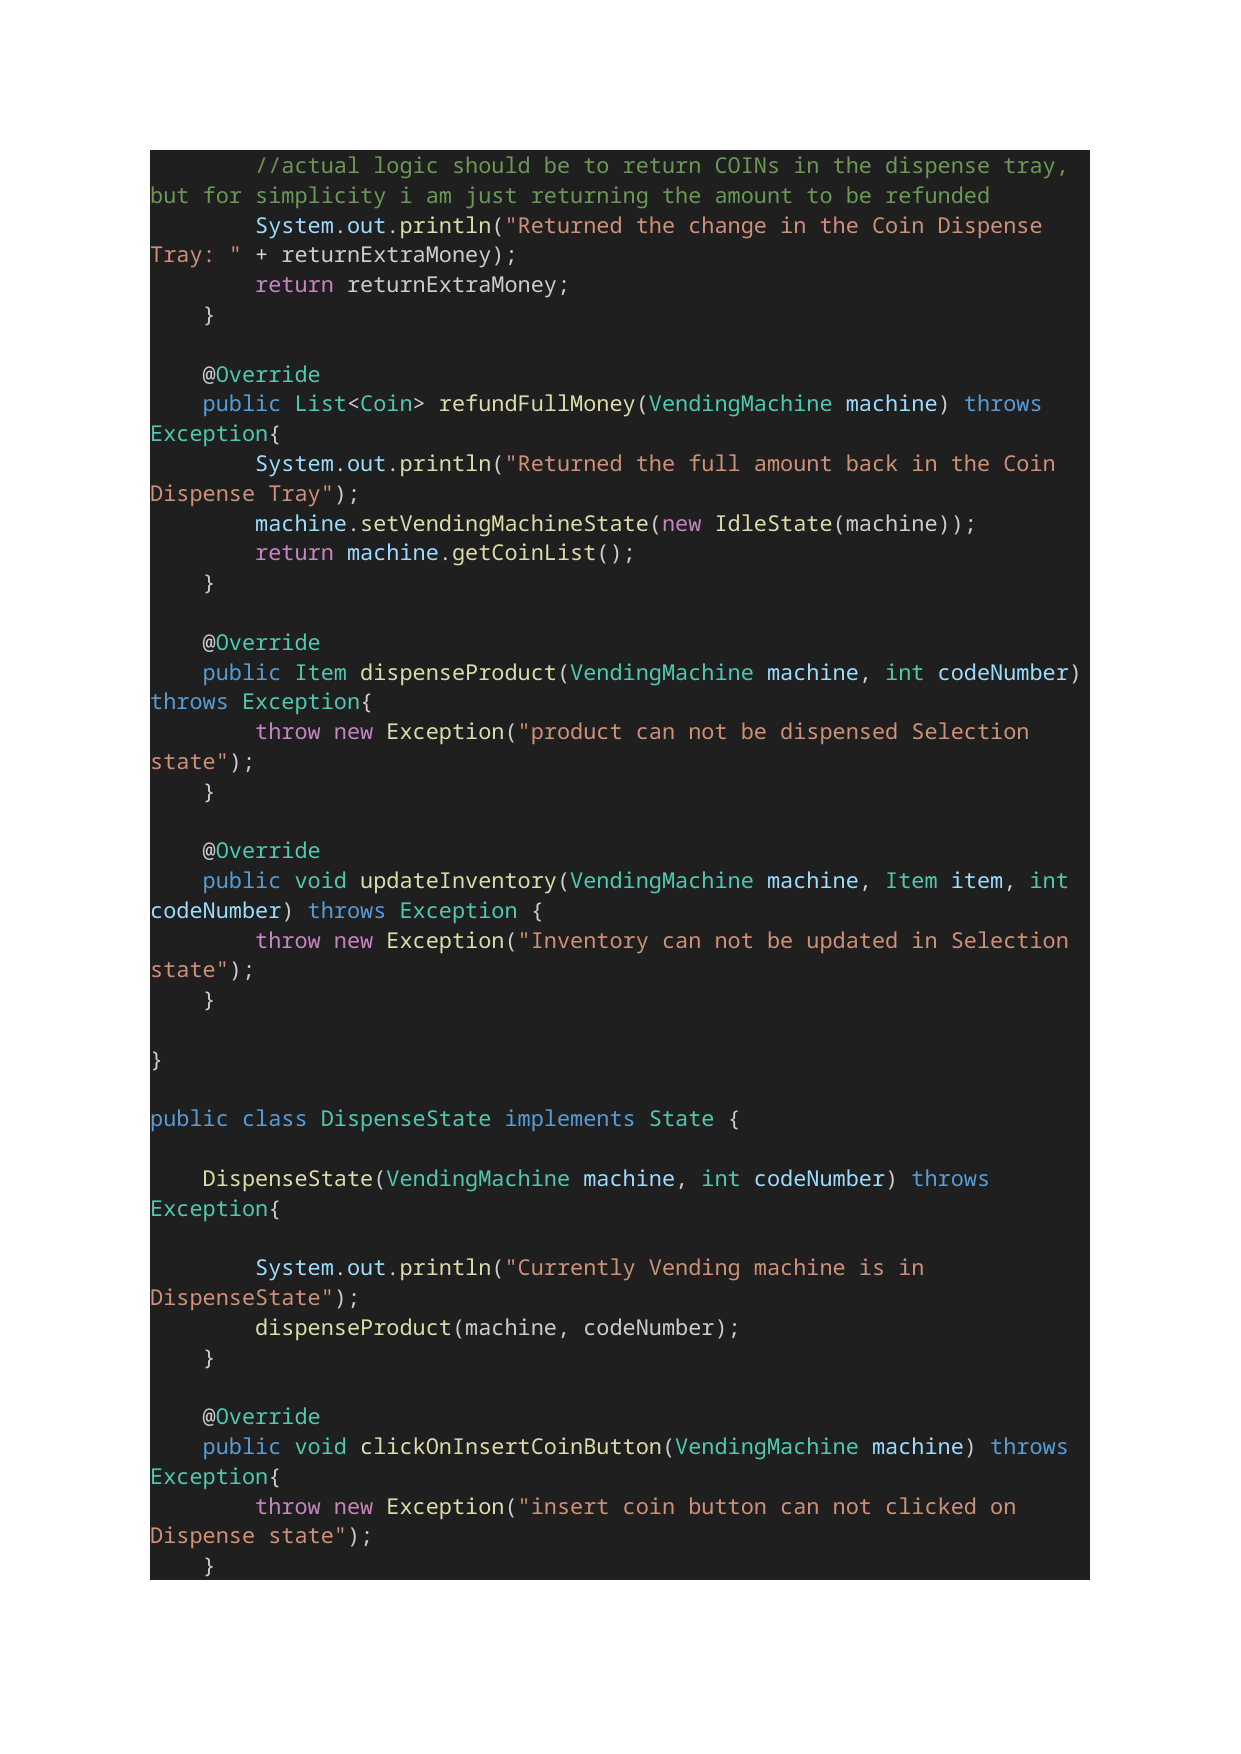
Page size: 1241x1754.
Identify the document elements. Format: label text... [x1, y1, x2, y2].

text return machine.getCoinList(); [150, 537, 1090, 567]
text @Override [150, 835, 1090, 865]
text throw new Exception("insert coin button can not clicked on Dispense state"); [150, 1491, 1090, 1550]
text } [150, 1044, 1090, 1073]
text DispenseState(VendingMachine machine, int codeNumber) throws Exception{ [150, 1163, 1090, 1222]
text } [150, 1342, 1090, 1371]
text } [150, 299, 1090, 329]
text } [150, 776, 1090, 805]
text public List<Coin> refundFullMoney(VendingMachine machine) throws Exception{ [150, 388, 1090, 448]
text System.out.println("Currently Vending machine is in DispenseState"); [150, 1252, 1090, 1312]
text @Override [150, 358, 1090, 388]
text } [150, 567, 1090, 597]
text throw new Exception("Inventory can not be updated in Selection state"); [150, 924, 1090, 984]
text dispenseProduct(machine, codeNumber); [150, 1312, 1090, 1342]
text @Override [150, 627, 1090, 656]
text } [150, 1550, 1090, 1580]
text public void clickOnInsertCoinButton(VendingMachine machine) throws Exception{ [150, 1431, 1090, 1491]
text throw new Exception("product can not be dispensed Selection state"); [150, 716, 1090, 776]
text System.out.println("Returned the full amount back in the Coin Dispense Tray"); [150, 448, 1090, 507]
text public void updateInventory(VendingMachine machine, Item item, int codeNumber) throws Exception { [150, 865, 1090, 924]
text return returnExtraMoney; [150, 269, 1090, 299]
text machine.setVendingMachineState(new IdleState(machine)); [150, 507, 1090, 537]
text //actual logic should be to return COINs in the dispense tray, but for simplicity i am just returning the amount to be refunded [150, 150, 1090, 209]
text public class DispenseState implements State { [150, 1103, 1090, 1133]
text System.out.println("Returned the change in the Coin Dispense Tray: " + returnExtraMoney); [150, 209, 1090, 269]
text public Item dispenseProduct(VendingMachine machine, int codeNumber) throws Exception{ [150, 656, 1090, 716]
text @Override [150, 1401, 1090, 1431]
text } [150, 984, 1090, 1014]
